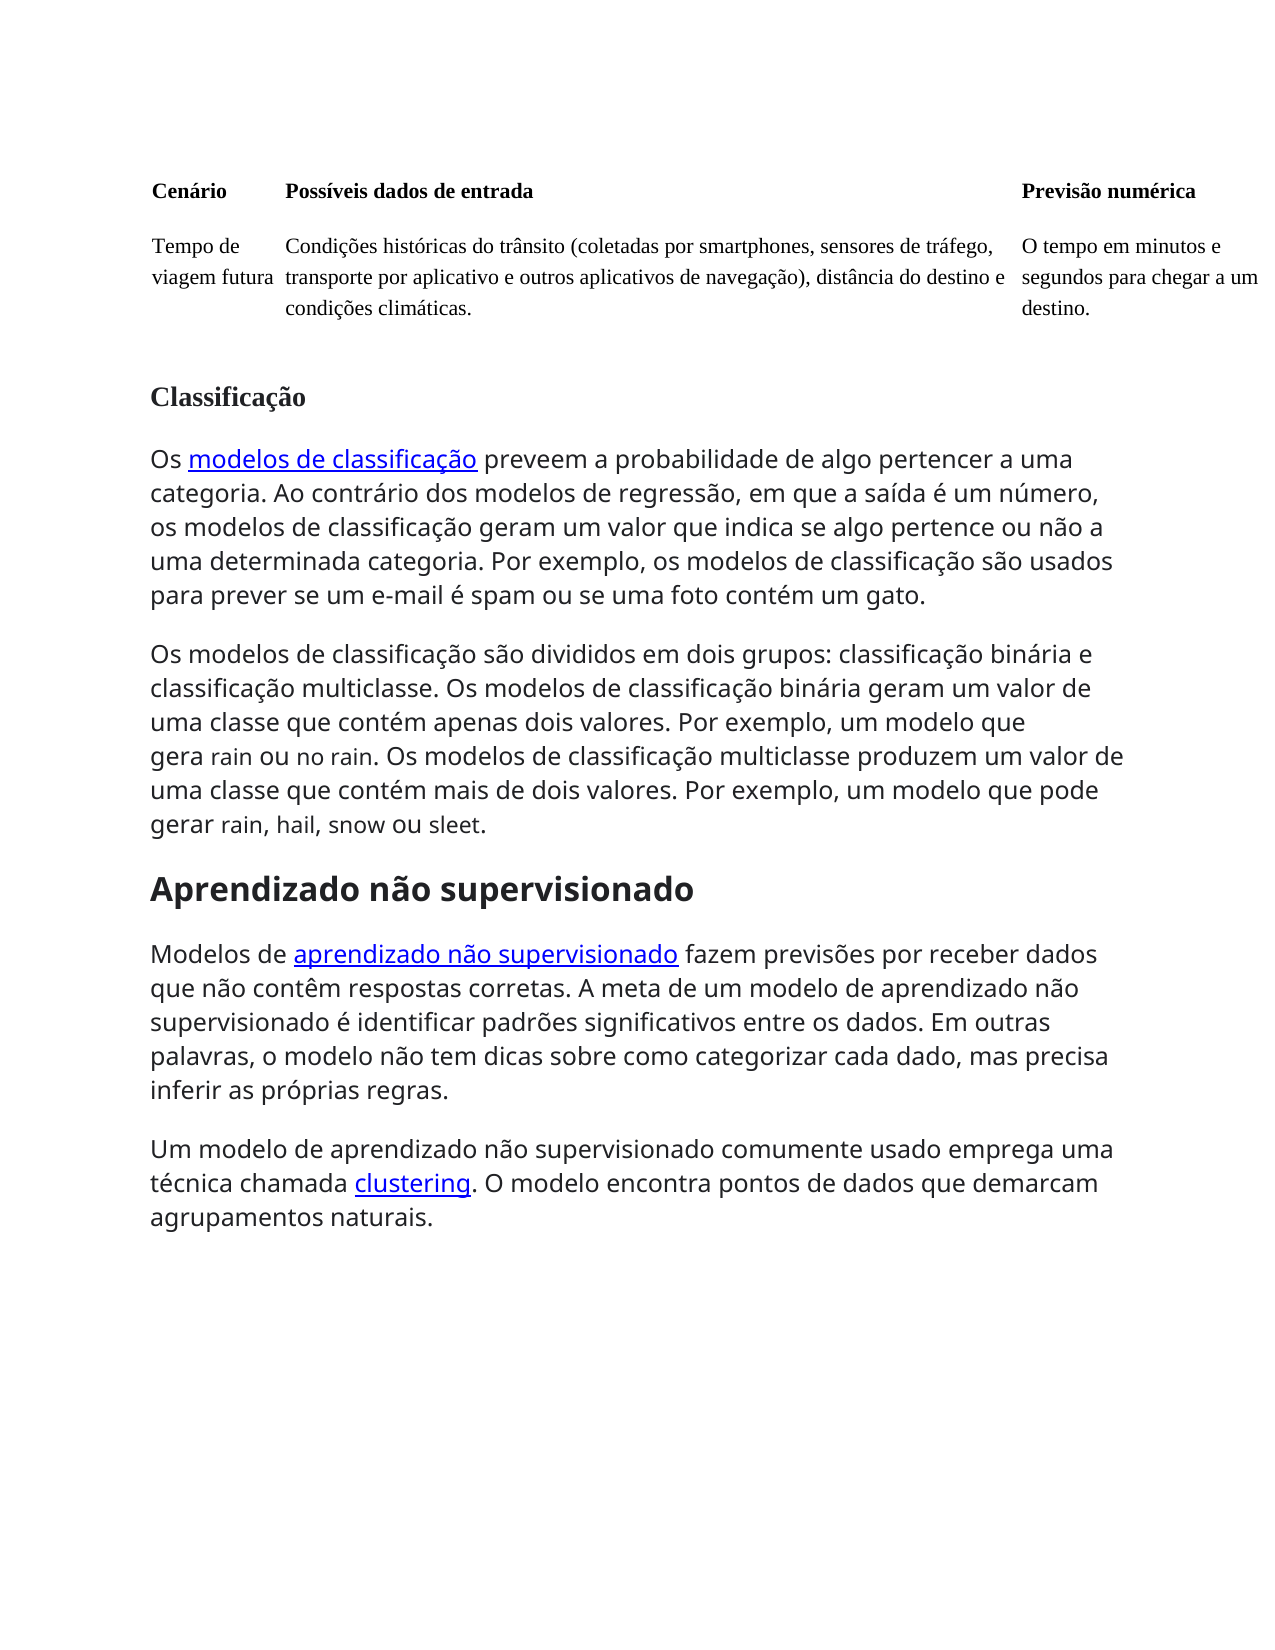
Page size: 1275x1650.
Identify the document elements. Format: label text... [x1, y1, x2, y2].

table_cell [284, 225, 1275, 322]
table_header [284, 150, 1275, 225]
text Classificação [150, 380, 1125, 412]
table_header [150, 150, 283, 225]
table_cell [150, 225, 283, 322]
subtitle Aprendizado não supervisionado [150, 866, 1125, 911]
text Um modelo de aprendizado não supervisionado comumente usado emprega uma técnica chamada clustering. O modelo encontra pontos de dados que demarcam agrupamentos naturais. [150, 1132, 1125, 1234]
text Modelos de aprendizado não supervisionado fazem previsões por receber dados que não contêm respostas corretas. A meta de um modelo de aprendizado não supervisionado é identificar padrões significativos entre os dados. Em outras palavras, o modelo não tem dicas sobre como categorizar cada dado, mas precisa inferir as próprias regras. [150, 936, 1125, 1107]
text Os modelos de classificação preveem a probabilidade de algo pertencer a uma categoria. Ao contrário dos modelos de regressão, em que a saída é um número, os modelos de classificação geram um valor que indica se algo pertence ou não a uma determinada categoria. Por exemplo, os modelos de classificação são usados para prever se um e-mail é spam ou se uma foto contém um gato. [150, 441, 1125, 612]
text Os modelos de classificação são divididos em dois grupos: classificação binária e classificação multiclasse. Os modelos de classificação binária geram um valor de uma classe que contém apenas dois valores. Por exemplo, um modelo que gera rain ou no rain. Os modelos de classificação multiclasse produzem um valor de uma classe que contém mais de dois valores. Por exemplo, um modelo que pode gerar rain, hail, snow ou sleet. [150, 637, 1125, 841]
